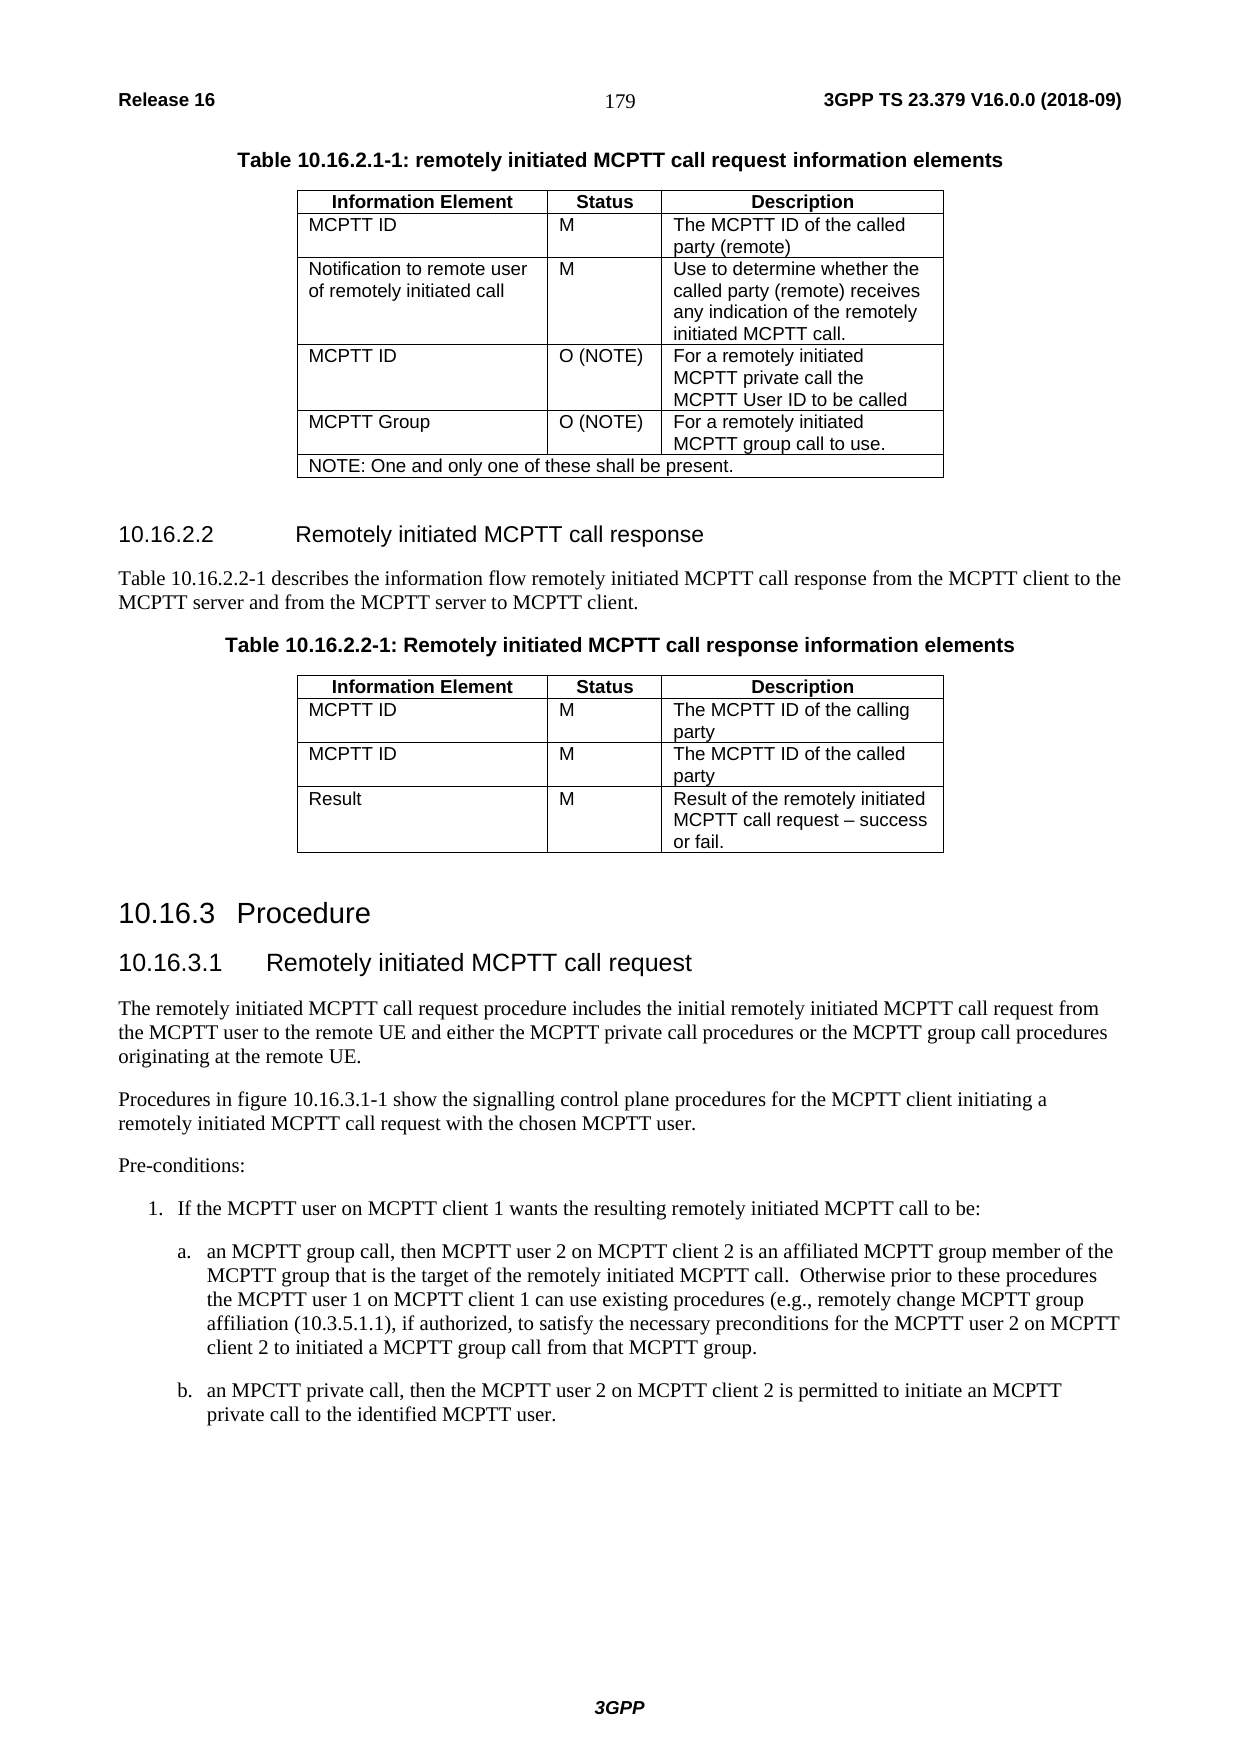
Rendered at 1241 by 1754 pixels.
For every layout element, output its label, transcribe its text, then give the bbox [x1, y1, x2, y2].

text Table 10.16.2.2-1 describes the information flow remotely initiated MCPTT call response from the MCPTT client to the MCPTT server and from the MCPTT server to MCPTT client. [118, 566, 1122, 614]
text b. an MPCTT private call, then the MCPTT user 2 on MCPTT client 2 is permitted to initiate an MCPTT private call to the identified MCPTT user. [177, 1378, 1122, 1426]
text Pre-conditions: [118, 1153, 1122, 1177]
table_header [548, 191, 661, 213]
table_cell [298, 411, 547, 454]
text Procedures in figure 10.16.3.1-1 show the signalling control plane procedures for the MCPTT client initiating a remotely initiated MCPTT call request with the chosen MCPTT user. [118, 1087, 1122, 1135]
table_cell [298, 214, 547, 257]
text Table 10.16.2.1-1: remotely initiated MCPTT call request information elements [118, 147, 1122, 171]
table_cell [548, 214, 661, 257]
text a. an MCPTT group call, then MCPTT user 2 on MCPTT client 2 is an affiliated MCPTT group member of the MCPTT group that is the target of the remotely initiated MCPTT call. Otherwise prior to these procedures the MCPTT user 1 on MCPTT client 1 can use existing procedures (e.g., remotely change MCPTT group affiliation (10.3.5.1.1), if authorized, to satisfy the necessary preconditions for the MCPTT user 2 on MCPTT client 2 to initiated a MCPTT group call from that MCPTT group. [177, 1239, 1122, 1359]
subtitle 10.16.2.2 Remotely initiated MCPTT call response [118, 521, 1122, 547]
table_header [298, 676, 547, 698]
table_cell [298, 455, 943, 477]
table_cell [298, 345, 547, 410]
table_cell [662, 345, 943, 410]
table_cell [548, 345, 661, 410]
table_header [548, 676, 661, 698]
text The remotely initiated MCPTT call request procedure includes the initial remotely initiated MCPTT call request from the MCPTT user to the remote UE and either the MCPTT private call procedures or the MCPTT group call procedures originating at the remote UE. [118, 996, 1122, 1068]
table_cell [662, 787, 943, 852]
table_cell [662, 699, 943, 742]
subtitle 10.16.3 Procedure [118, 896, 1122, 929]
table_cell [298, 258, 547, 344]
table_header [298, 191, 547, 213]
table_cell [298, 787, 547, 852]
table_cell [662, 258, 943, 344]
text Table 10.16.2.2-1: Remotely initiated MCPTT call response information elements [118, 633, 1122, 657]
text 1. If the MCPTT user on MCPTT client 1 wants the resulting remotely initiated MCPTT call to be: [148, 1196, 1122, 1220]
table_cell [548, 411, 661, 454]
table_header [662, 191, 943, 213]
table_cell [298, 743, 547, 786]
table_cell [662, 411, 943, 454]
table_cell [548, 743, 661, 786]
subtitle 10.16.3.1 Remotely initiated MCPTT call request [118, 948, 1122, 977]
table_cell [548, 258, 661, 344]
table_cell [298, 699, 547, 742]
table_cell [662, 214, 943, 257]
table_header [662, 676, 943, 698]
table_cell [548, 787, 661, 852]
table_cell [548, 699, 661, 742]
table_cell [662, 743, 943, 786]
